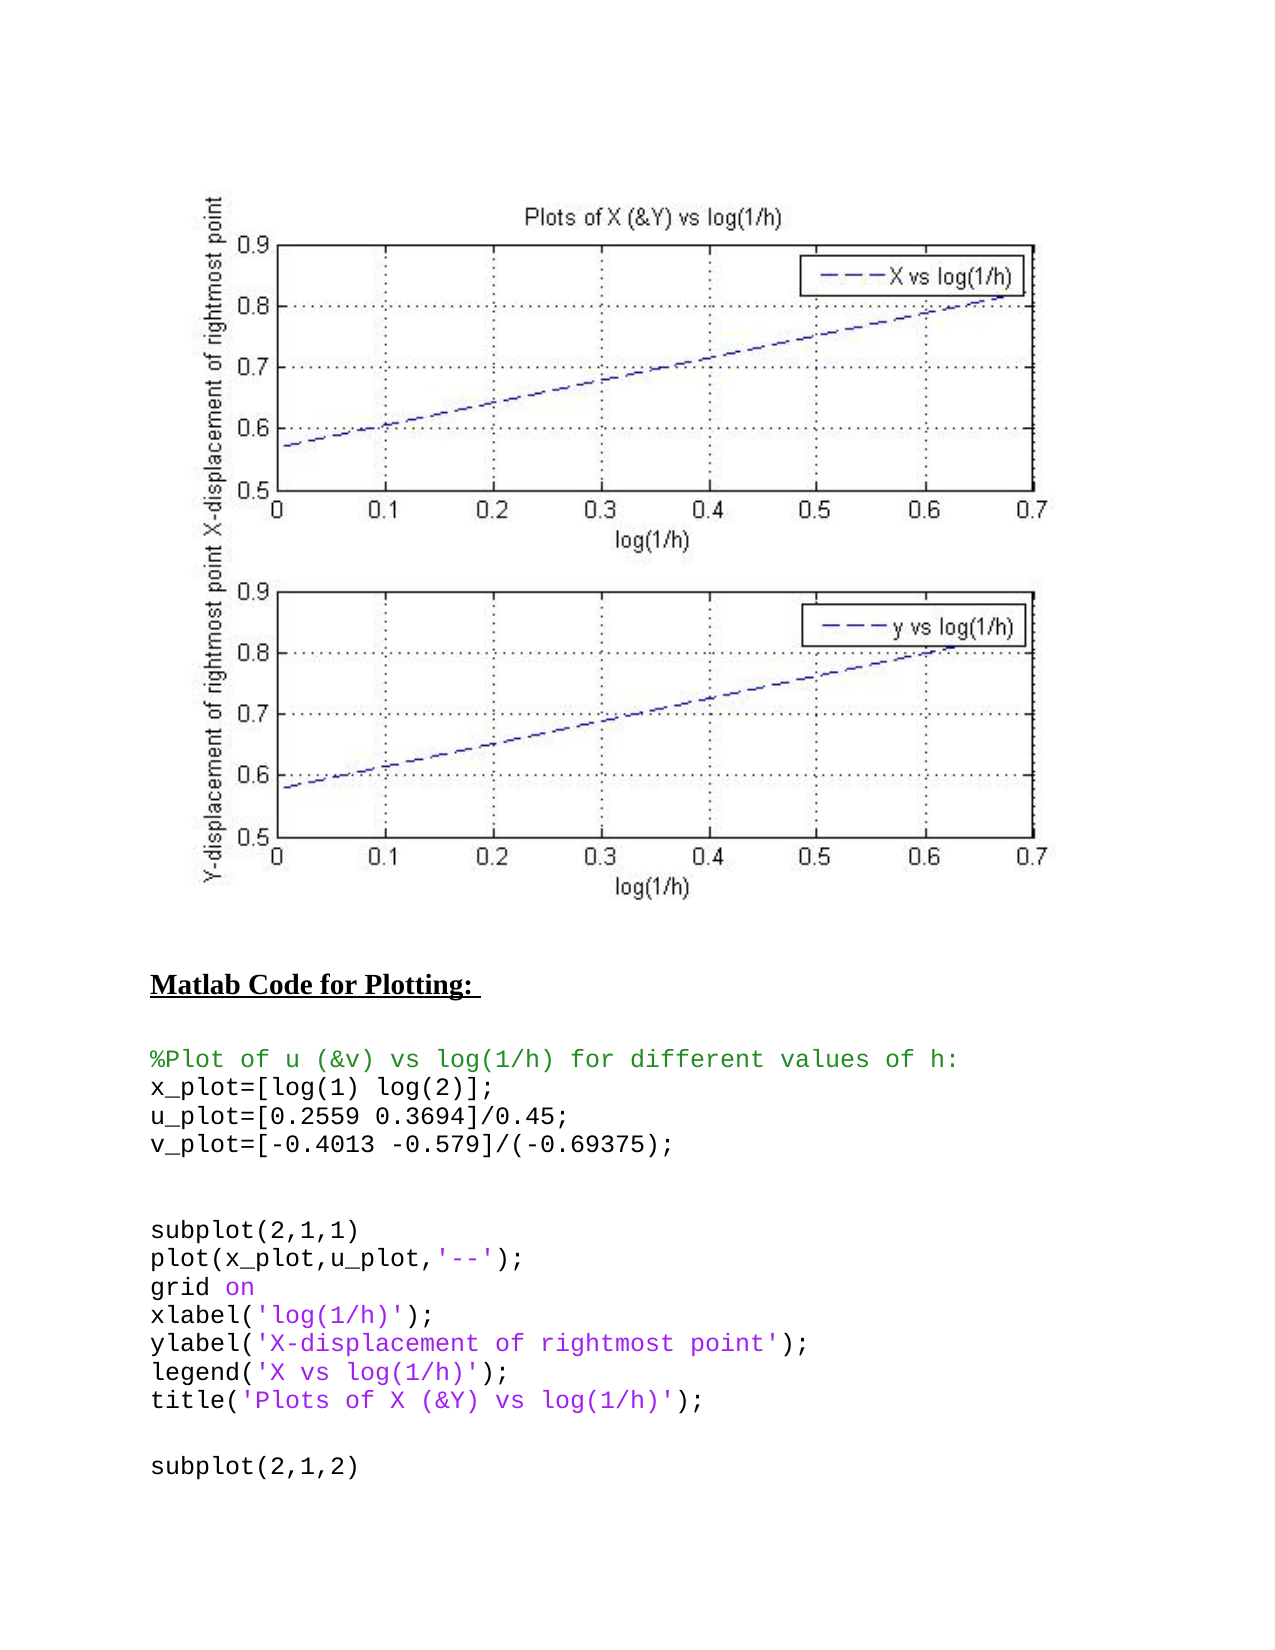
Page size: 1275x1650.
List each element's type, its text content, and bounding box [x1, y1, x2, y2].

text xlabel('log(1/h)'); [150, 1302, 1125, 1331]
text v_plot=[-0.4013 -0.579]/(-0.69375); [150, 1132, 1125, 1160]
text %Plot of u (&v) vs log(1/h) for different values of h: [150, 1047, 1125, 1075]
text legend('X vs log(1/h)'); [150, 1359, 1125, 1387]
text u_plot=[0.2559 0.3694]/0.45; [150, 1103, 1125, 1132]
text title('Plots of X (&Y) vs log(1/h)'); [150, 1387, 1125, 1416]
text plot(x_plot,u_plot,'--'); [150, 1246, 1125, 1274]
text x_plot=[log(1) log(2)]; [150, 1075, 1125, 1103]
text grid on [150, 1274, 1125, 1302]
text subplot(2,1,1) [150, 1217, 1125, 1246]
picture [150, 189, 1125, 921]
text ylabel('X-displacement of rightmost point'); [150, 1331, 1125, 1359]
text subplot(2,1,2) [150, 1454, 1125, 1482]
text Matlab Code for Plotting: [150, 967, 1125, 1001]
